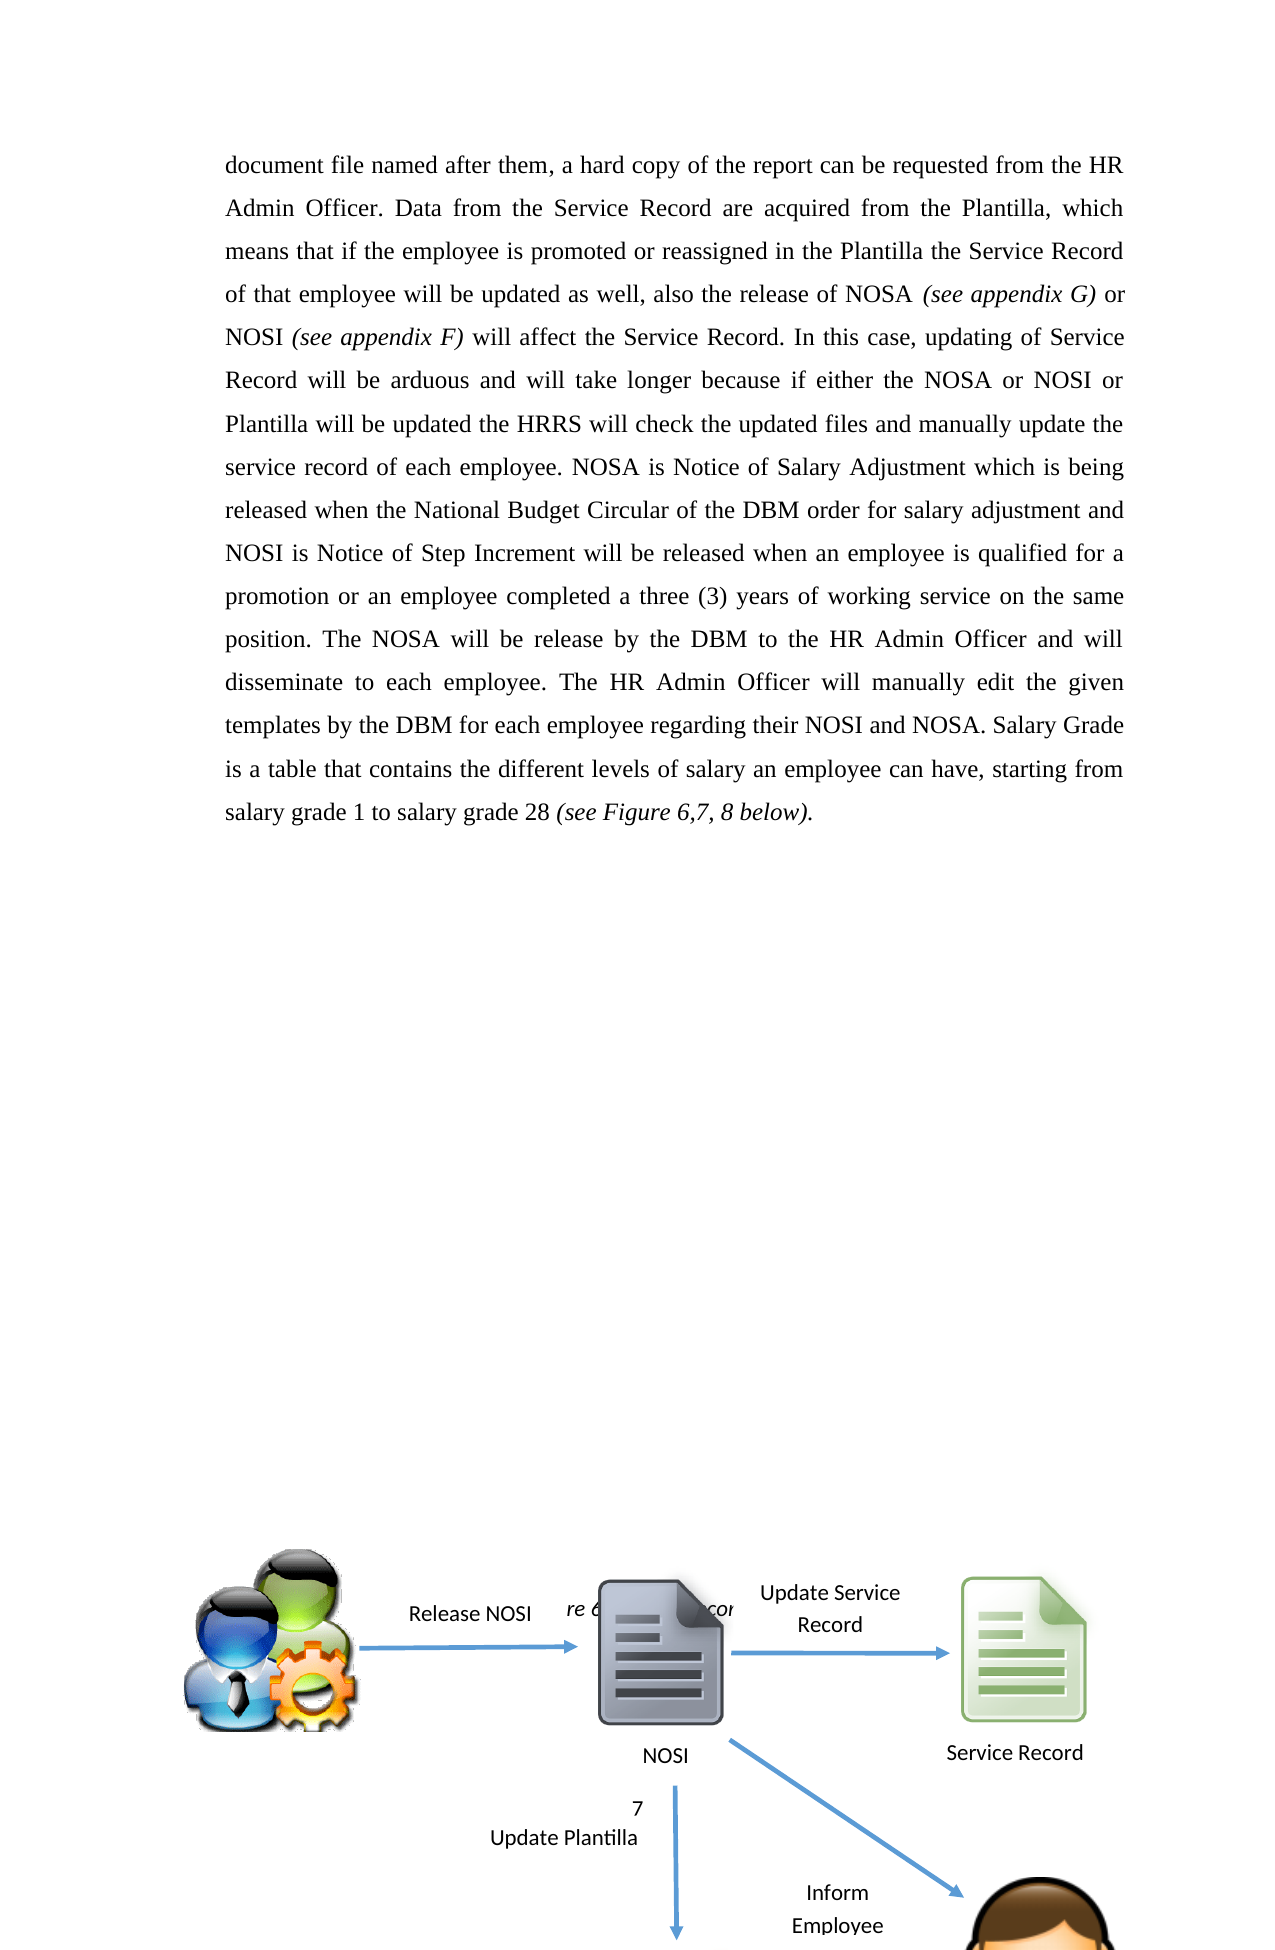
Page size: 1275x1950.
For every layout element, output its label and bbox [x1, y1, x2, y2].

picture [150, 1530, 388, 1732]
picture [940, 1877, 1141, 1950]
list [187, 150, 1125, 826]
